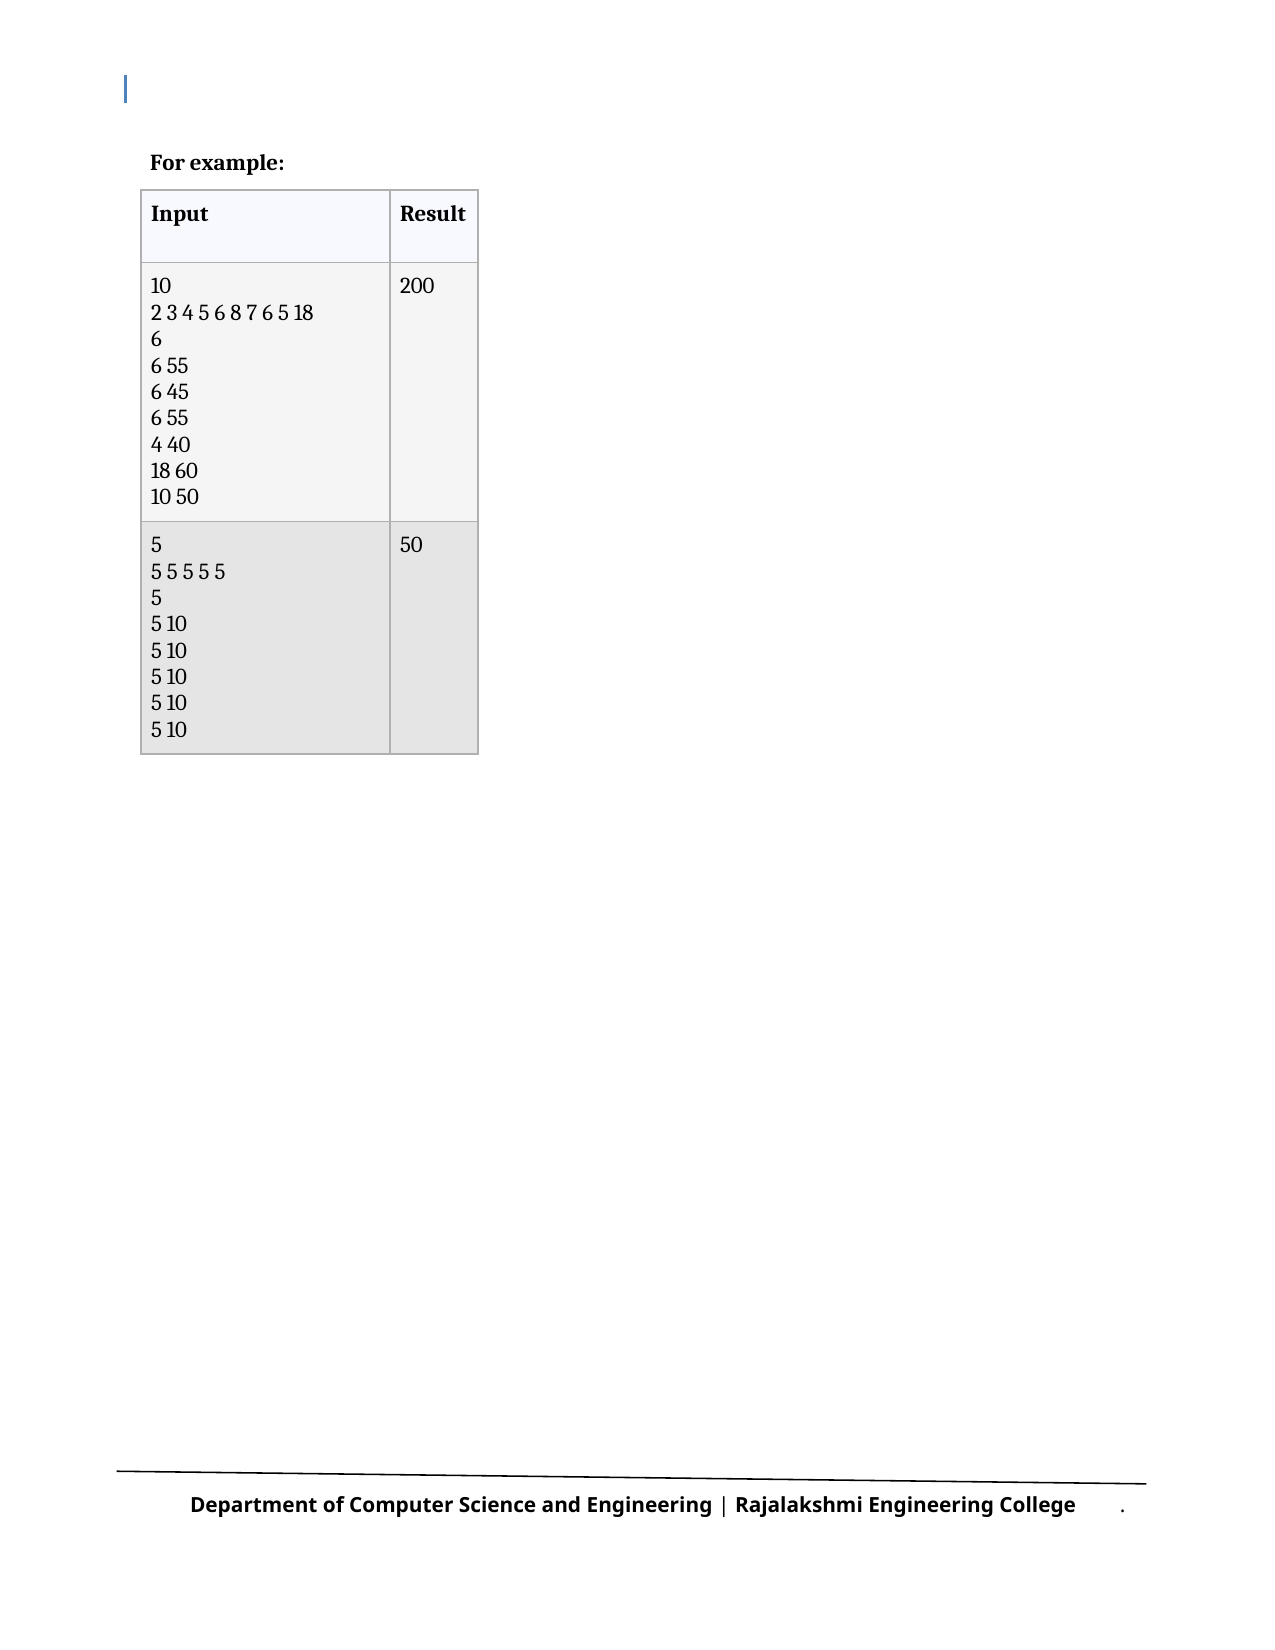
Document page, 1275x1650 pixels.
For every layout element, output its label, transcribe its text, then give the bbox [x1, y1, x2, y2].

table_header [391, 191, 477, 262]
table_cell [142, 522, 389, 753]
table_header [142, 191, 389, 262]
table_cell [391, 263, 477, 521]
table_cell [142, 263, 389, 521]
text For example: [150, 150, 1125, 176]
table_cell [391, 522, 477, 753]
